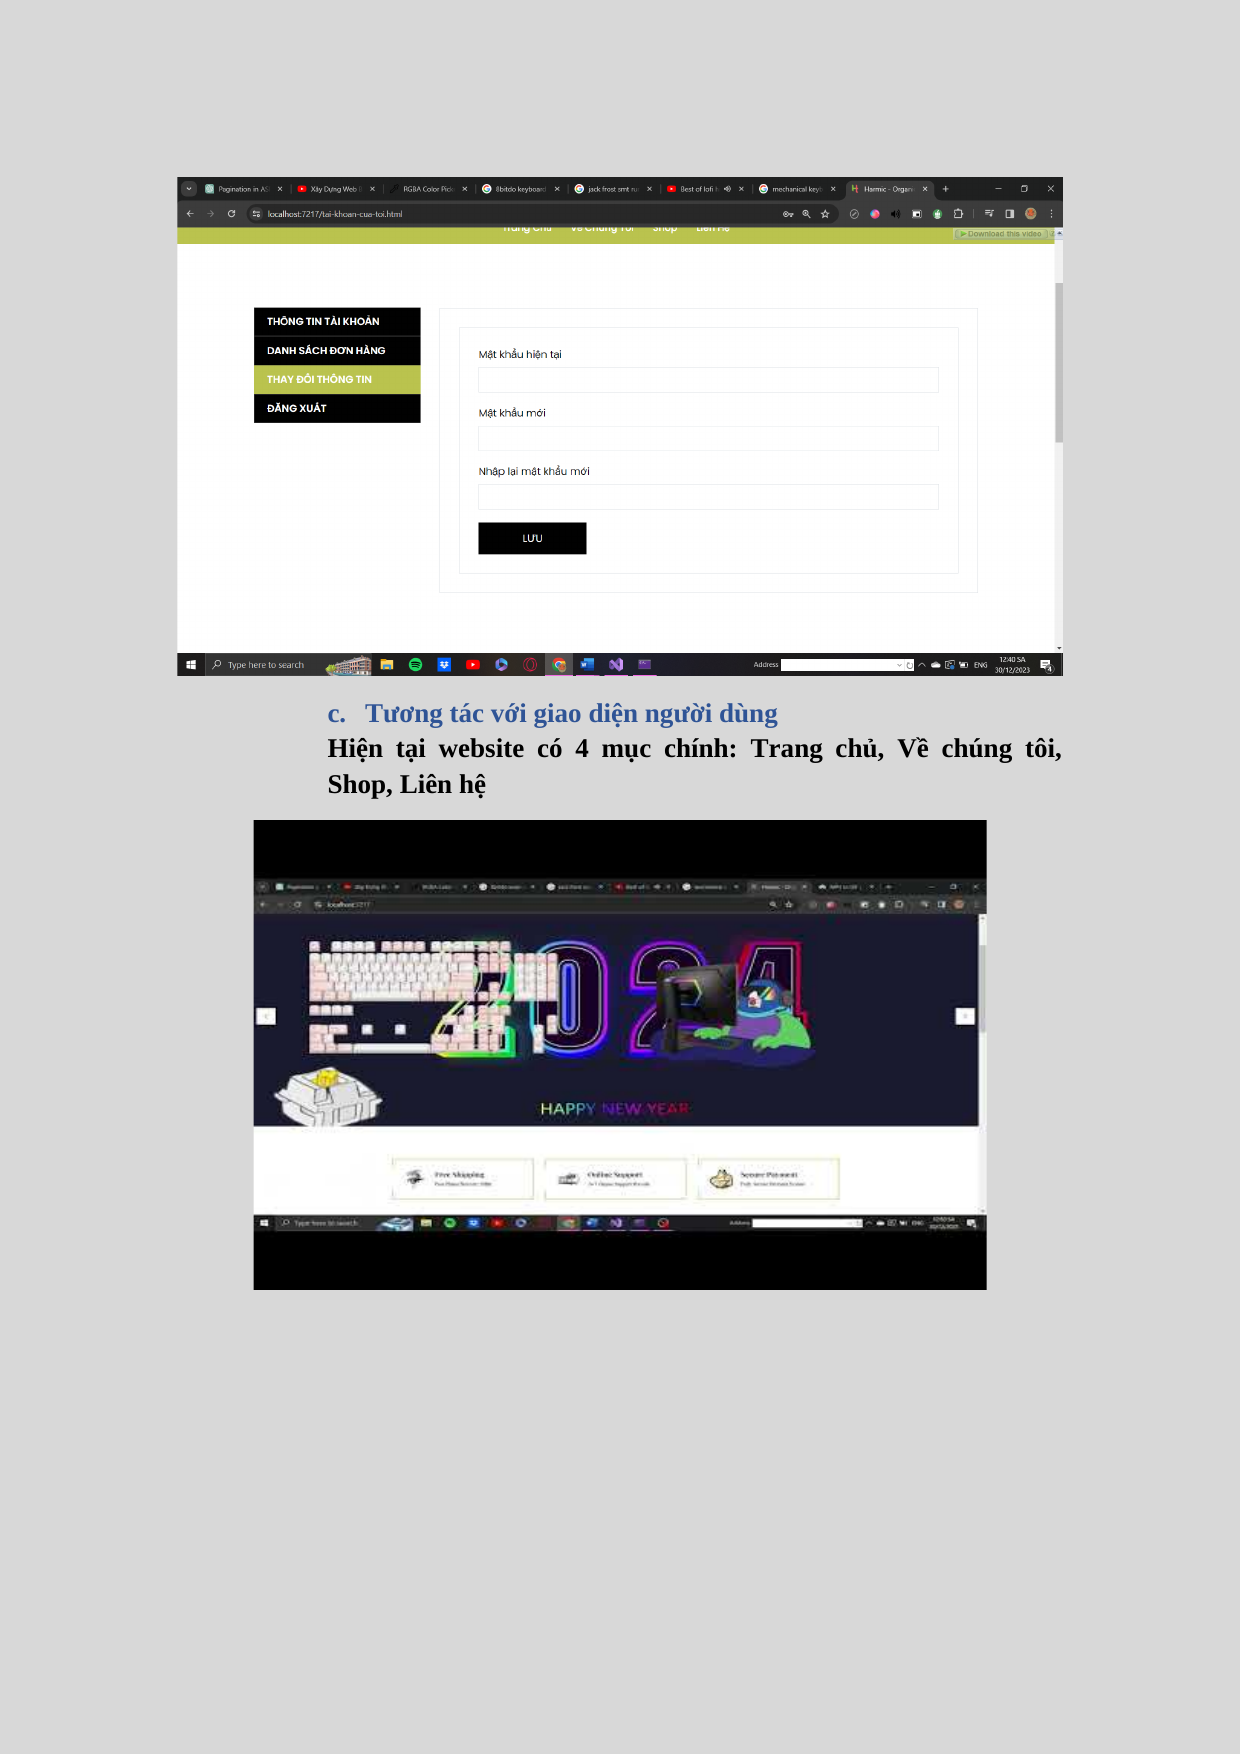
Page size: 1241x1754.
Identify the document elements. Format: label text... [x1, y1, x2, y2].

text Hiện tại website có 4 mục chính: Trang chủ, Về chúng tôi, Shop, Liên hệ [327, 733, 1063, 799]
subtitle Tương tác với giao diện người dùng [327, 697, 1063, 728]
picture [253, 820, 987, 1290]
picture [177, 177, 1063, 676]
